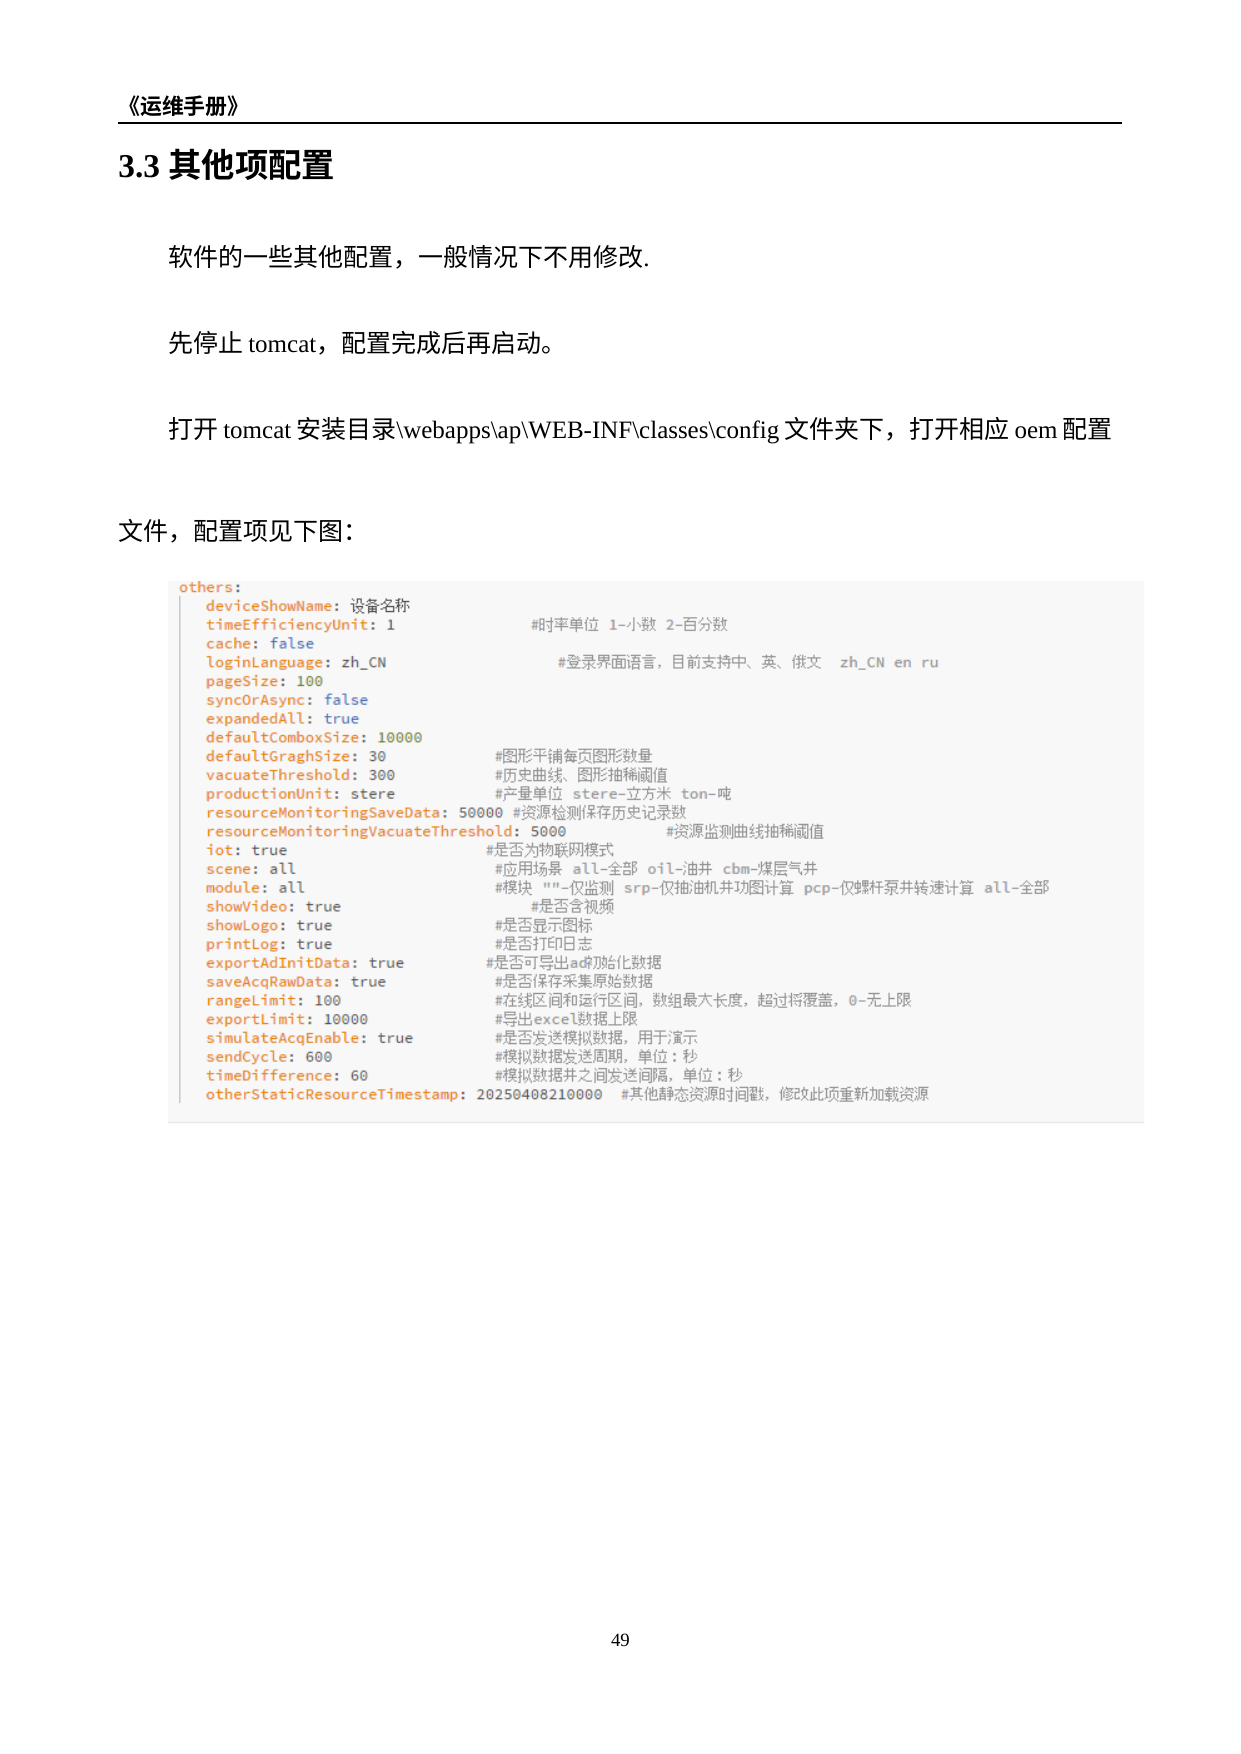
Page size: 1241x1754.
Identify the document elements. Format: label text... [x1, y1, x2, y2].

text 打开tomcat安装目录\webapps\ap\WEB-INF\classes\config文件夹下，打开相应oem配置文件，配置项见下图： [118, 393, 1122, 563]
text 先停止tomcat，配置完成后再启动。 [118, 307, 1122, 375]
picture [168, 581, 1145, 1132]
subtitle 3.3 其他项配置 [118, 129, 1122, 197]
text 软件的一些其他配置，一般情况下不用修改. [118, 221, 1122, 289]
